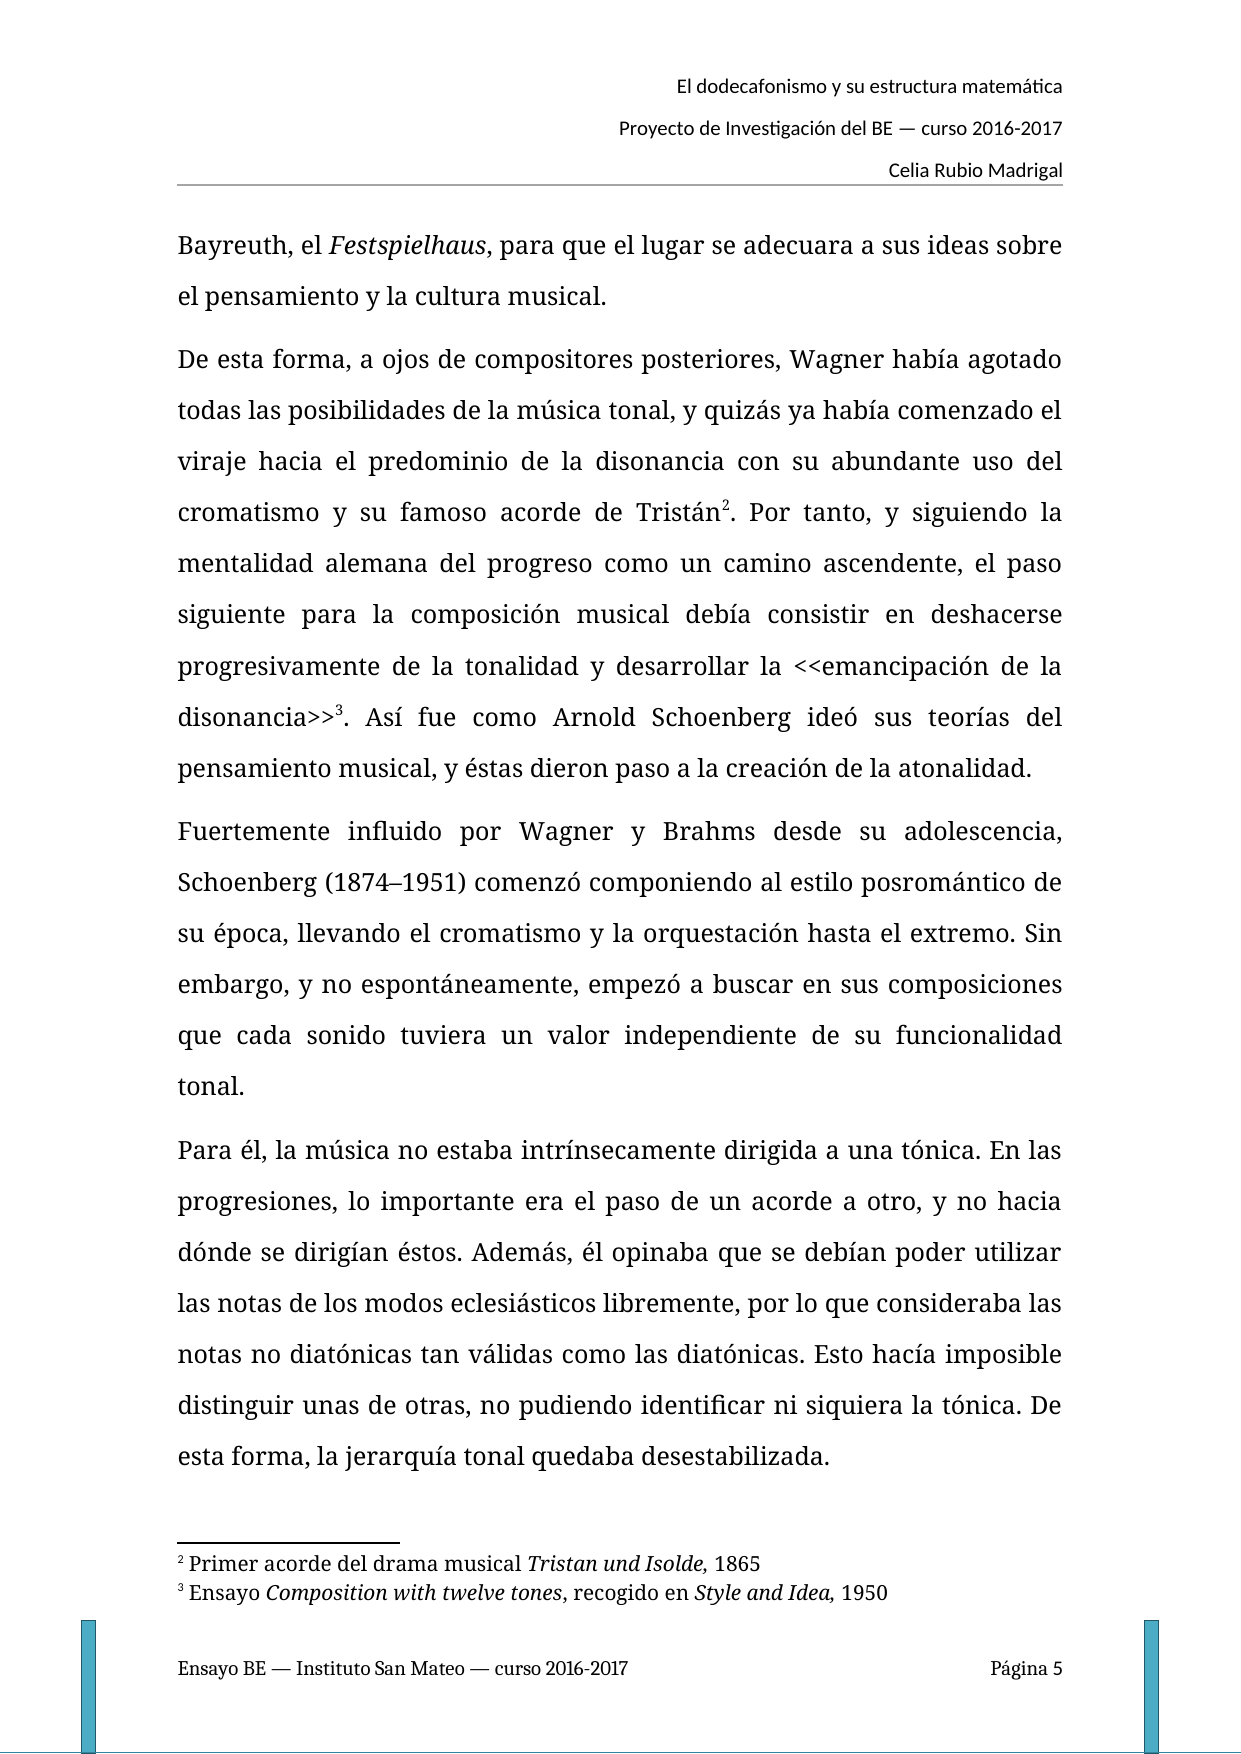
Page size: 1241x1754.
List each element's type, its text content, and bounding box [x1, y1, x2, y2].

text Fuertemente influido por Wagner y Brahms desde su adolescencia, Schoenberg (1874–1951) comenzó componiendo al estilo posromántico de su época, llevando el cromatismo y la orquestación hasta el extremo. Sin embargo, y no espontáneamente, empezó a buscar en sus composiciones que cada sonido tuviera un valor independiente de su funcionalidad tonal. [177, 814, 1063, 1103]
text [177, 227, 1063, 312]
text De esta forma, a ojos de compositores posteriores, Wagner había agotado todas las posibilidades de la música tonal, y quizás ya había comenzado el viraje hacia el predominio de la disonancia con su abundante uso del cromatismo y su famoso acorde de Tristán. Por tanto, y siguiendo la mentalidad alemana del progreso como un camino ascendente, el paso siguiente para la composición musical debía consistir en deshacerse progresivamente de la tonalidad y desarrollar la <<emancipación de la disonancia>>. Así fue como Arnold Schoenberg ideó sus teorías del pensamiento musical, y éstas dieron paso a la creación de la atonalidad. [177, 342, 1063, 784]
text Para él, la música no estaba intrínsecamente dirigida a una tónica. En las progresiones, lo importante era el paso de un acorde a otro, y no hacia dónde se dirigían éstos. Además, él opinaba que se debían poder utilizar las notas de los modos eclesiásticos libremente, por lo que consideraba las notas no diatónicas tan válidas como las diatónicas. Esto hacía imposible distinguir unas de otras, no pudiendo identificar ni siquiera la tónica. De esta forma, la jerarquía tonal quedaba desestabilizada. [177, 1132, 1063, 1473]
